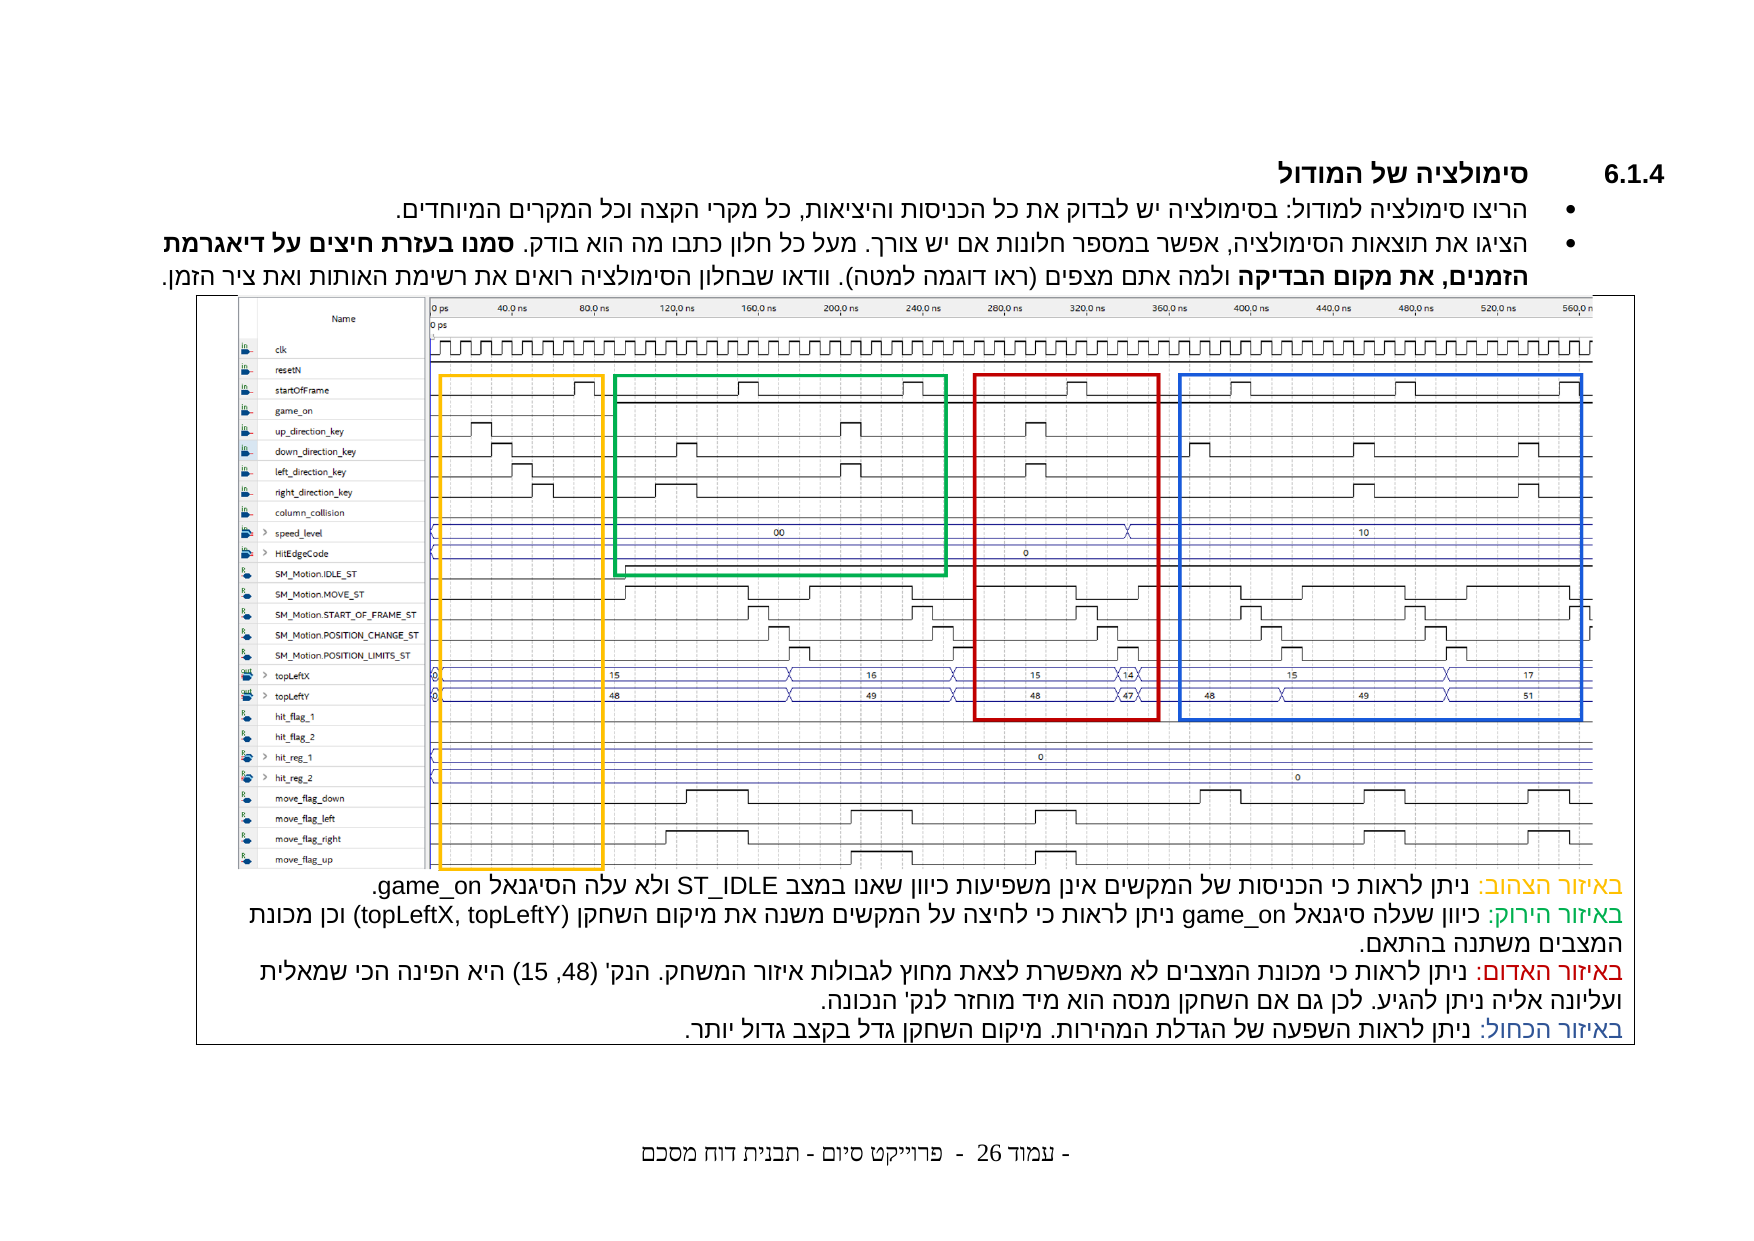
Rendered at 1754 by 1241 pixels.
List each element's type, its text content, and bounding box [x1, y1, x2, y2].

subtitle סימולציה של המודול [150, 158, 1604, 189]
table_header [197, 296, 1634, 1044]
list הריצו סימולציה למודול: בסימולציה יש לבדוק את כל הכניסות והיציאות, כל מקרי הקצה וכל המקרים המיוחדים. [150, 195, 1566, 224]
list הציגו את תוצאות הסימולציה, אפשר במספר חלונות אם יש צורך. מעל כל חלון כתבו מה הוא בודק. סמנו בעזרת חיצים על דיאגרמת הזמנים, את מקום הבדיקה ולמה אתם מצפים (ראו דוגמה למטה). וודאו שבחלון הסימולציה רואים את רשימת האותות ואת ציר הזמן. [150, 228, 1566, 290]
picture [237, 295, 1593, 871]
